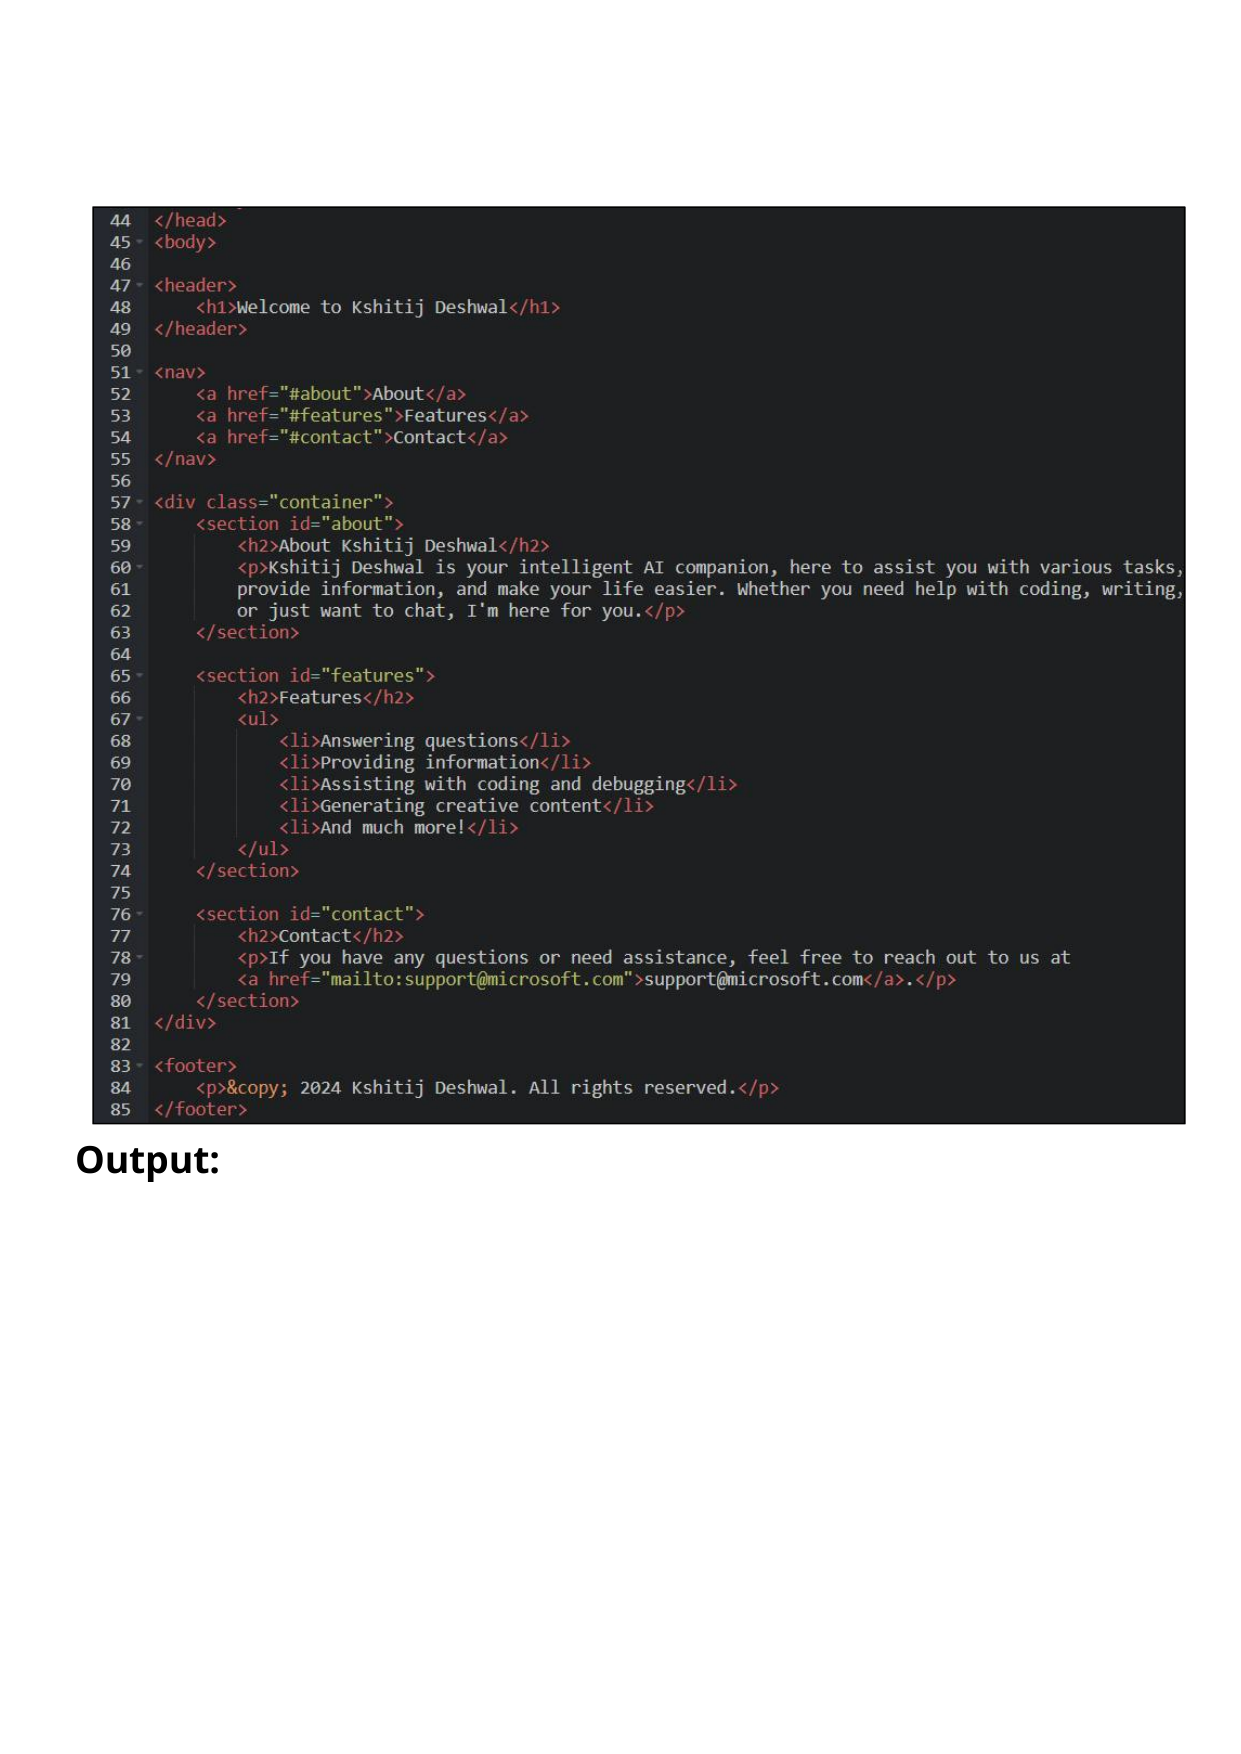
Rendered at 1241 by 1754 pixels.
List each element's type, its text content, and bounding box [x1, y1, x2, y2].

picture [94, 208, 1183, 1122]
text Output: [75, 1124, 1186, 1186]
